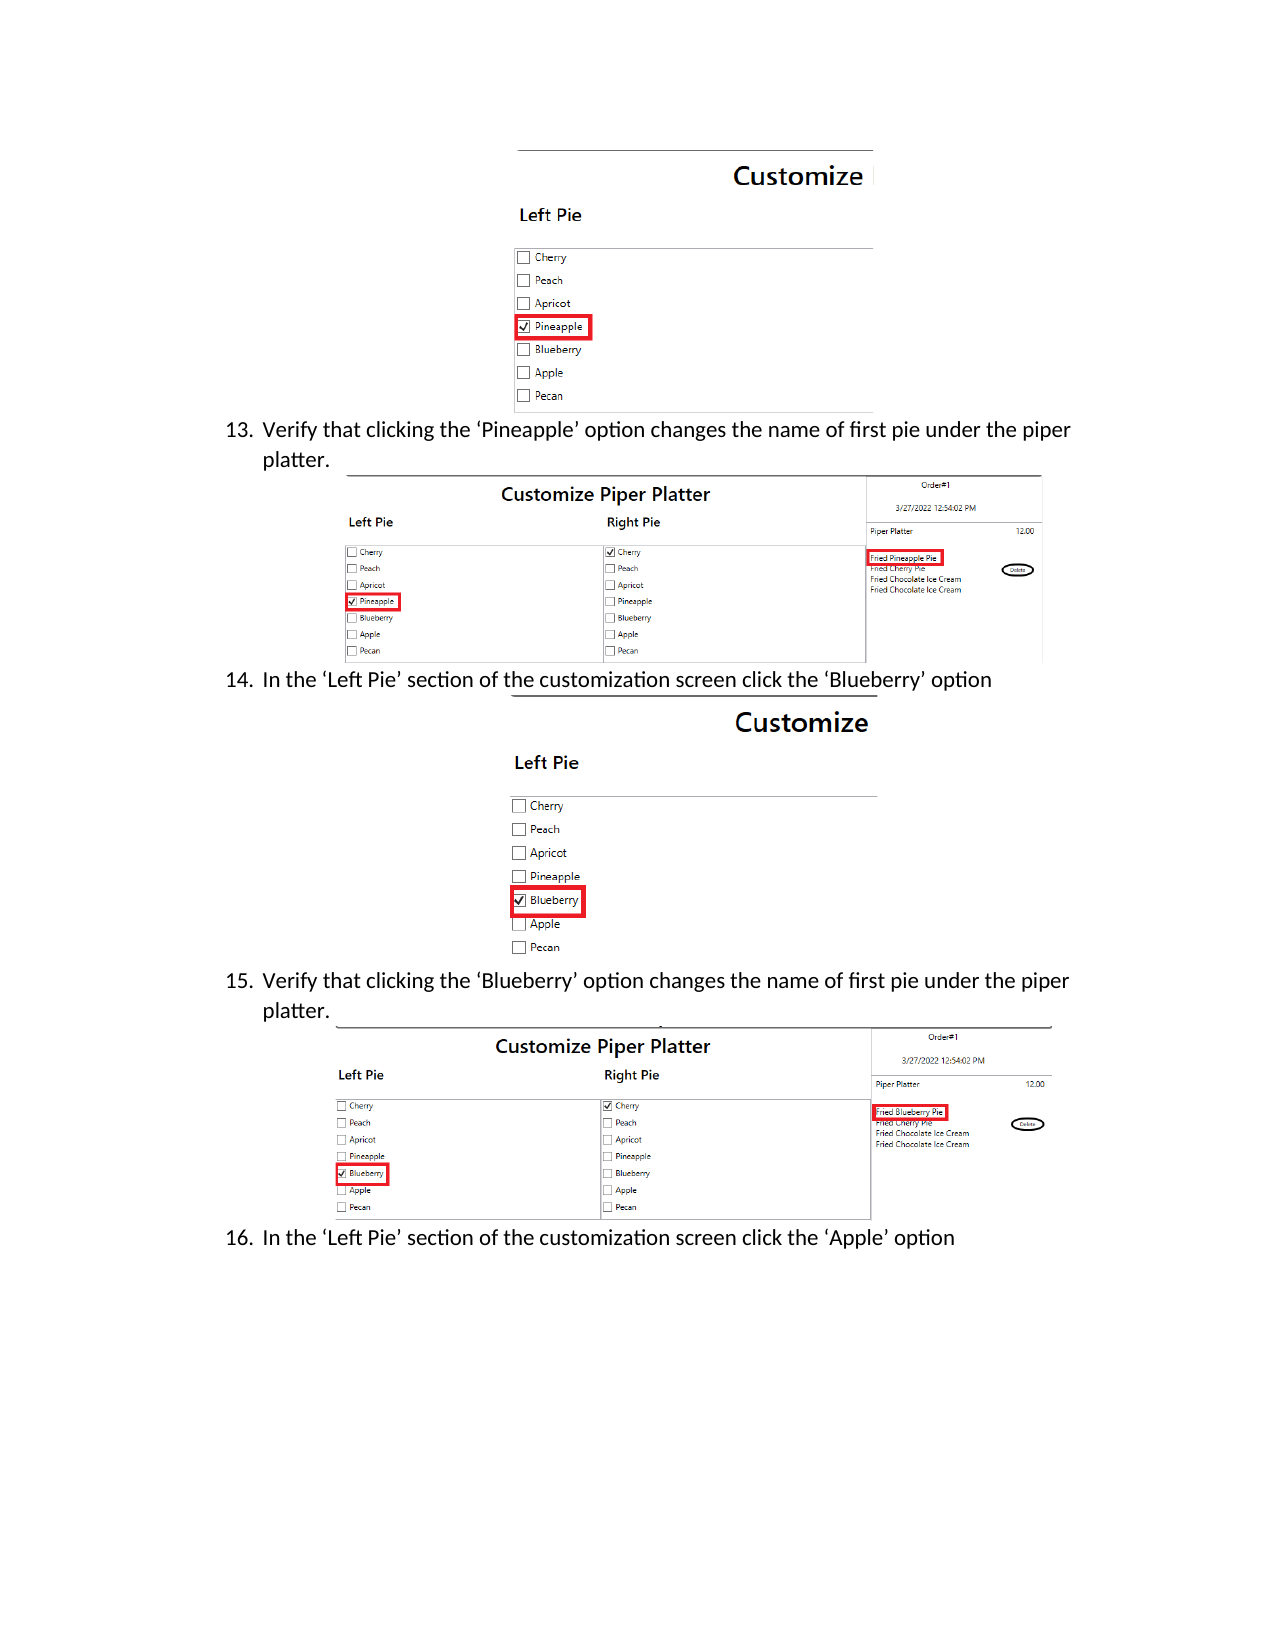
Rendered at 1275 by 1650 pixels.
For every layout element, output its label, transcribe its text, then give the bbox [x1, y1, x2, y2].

list Verify that clicking the ‘Pineapple’ option changes the name of first pie under the piper platter. [225, 415, 1125, 473]
list In the ‘Left Pie’ section of the customization screen click the ‘Apple’ option [225, 1223, 1125, 1251]
list In the ‘Left Pie’ section of the customization screen click the ‘Blueberry’ option [225, 665, 1125, 693]
picture [510, 695, 878, 964]
list Verify that clicking the ‘Blueberry’ option changes the name of first pie under the piper platter. [225, 966, 1125, 1024]
picture [335, 1026, 1052, 1221]
picture [514, 150, 874, 413]
picture [345, 475, 1043, 663]
